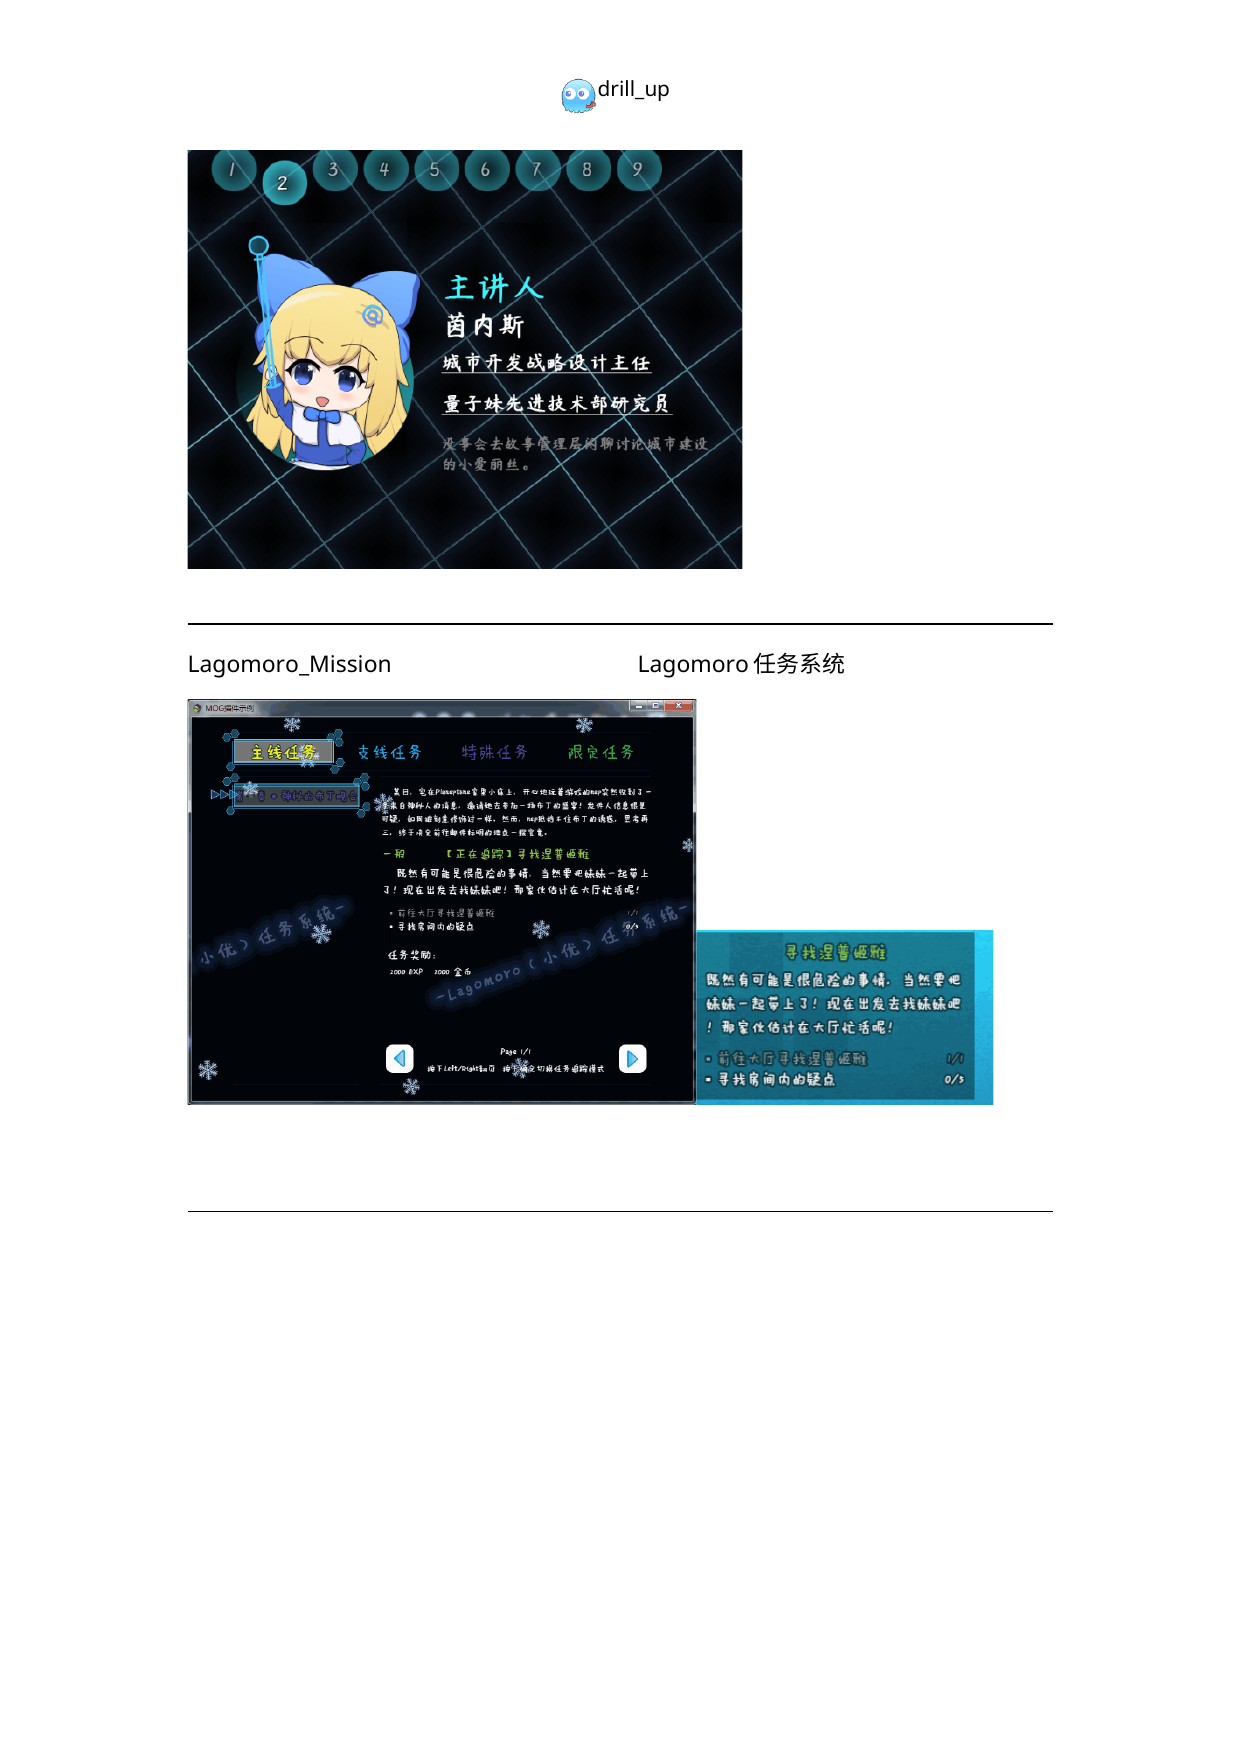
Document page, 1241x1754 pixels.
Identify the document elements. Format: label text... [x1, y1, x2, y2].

picture [187, 150, 743, 569]
picture [556, 73, 597, 115]
text Lagomoro_Mission Lagomoro任务系统 [187, 645, 1053, 679]
picture [187, 699, 994, 1105]
